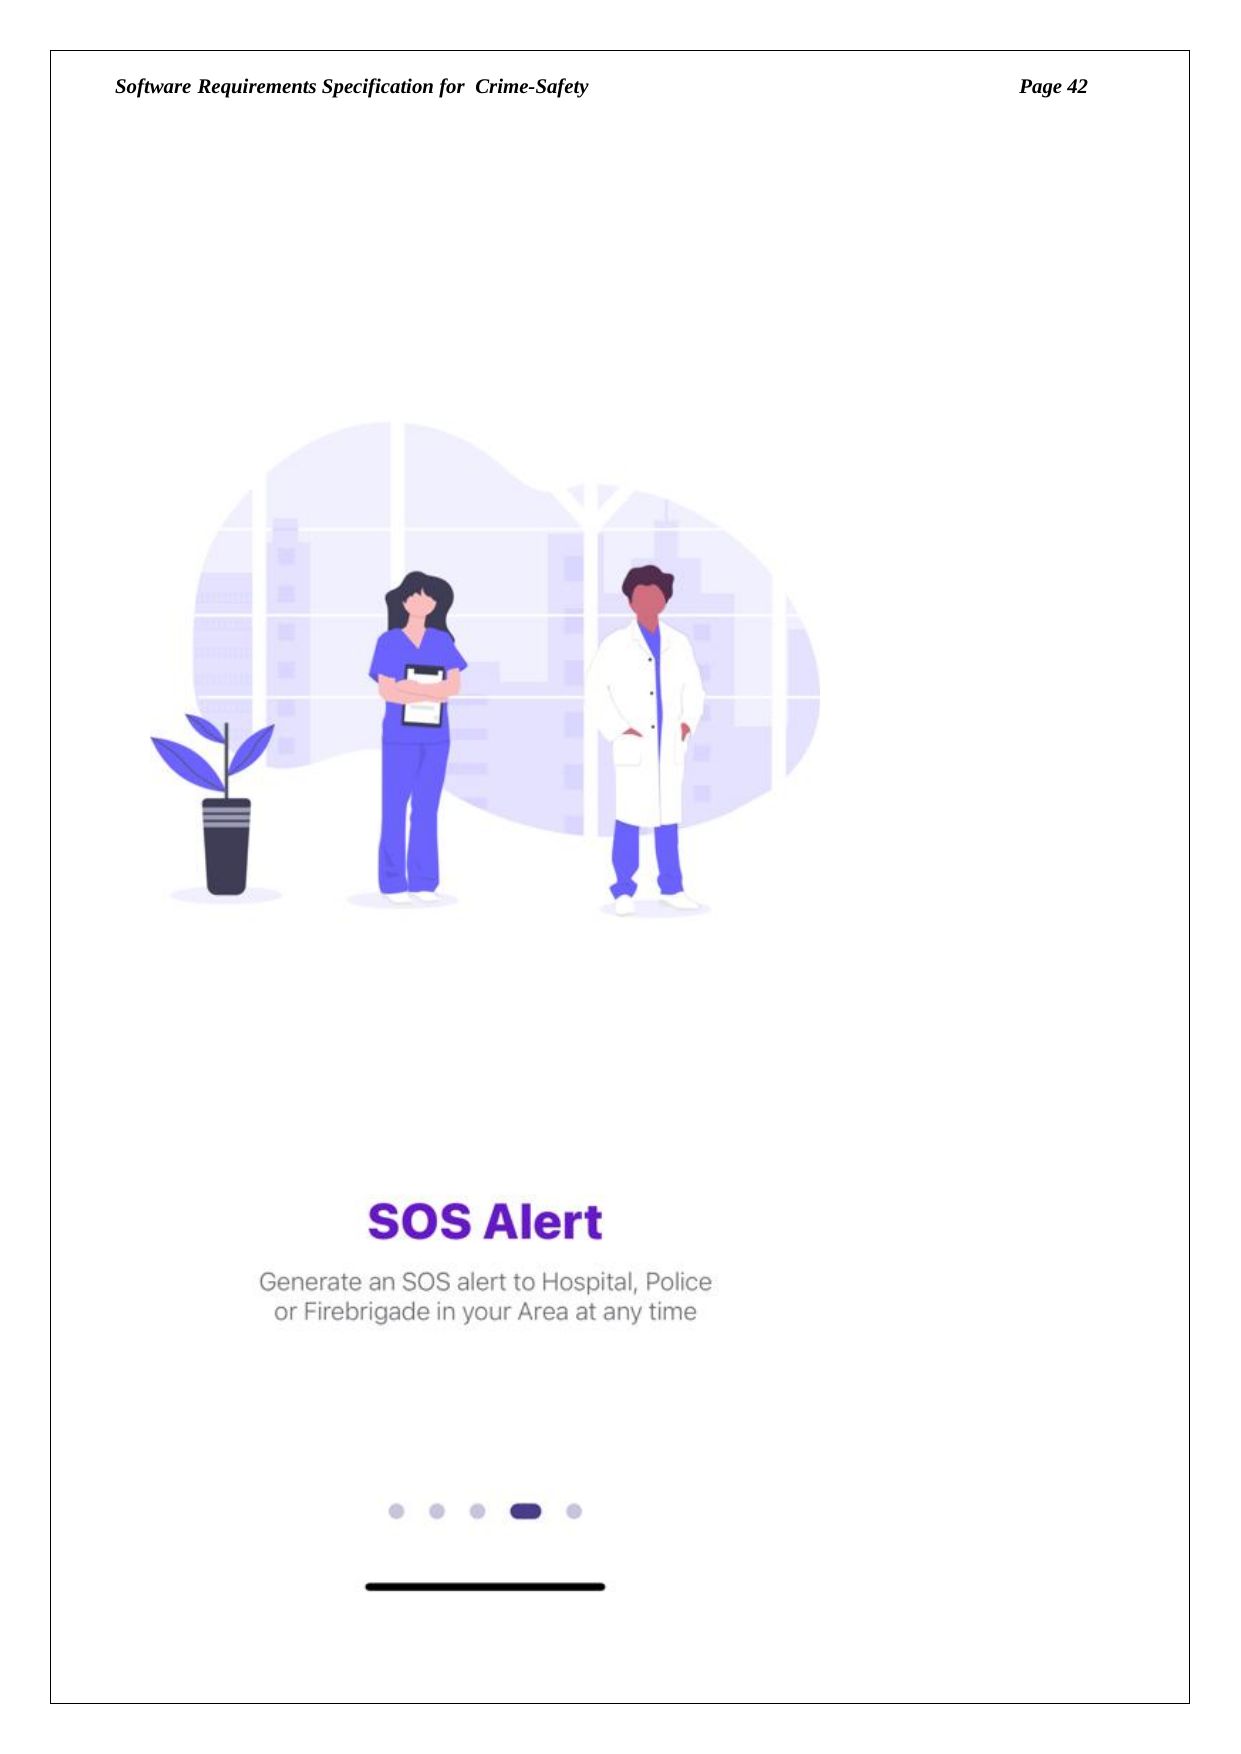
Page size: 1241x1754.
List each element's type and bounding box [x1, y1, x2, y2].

picture [150, 150, 821, 1604]
